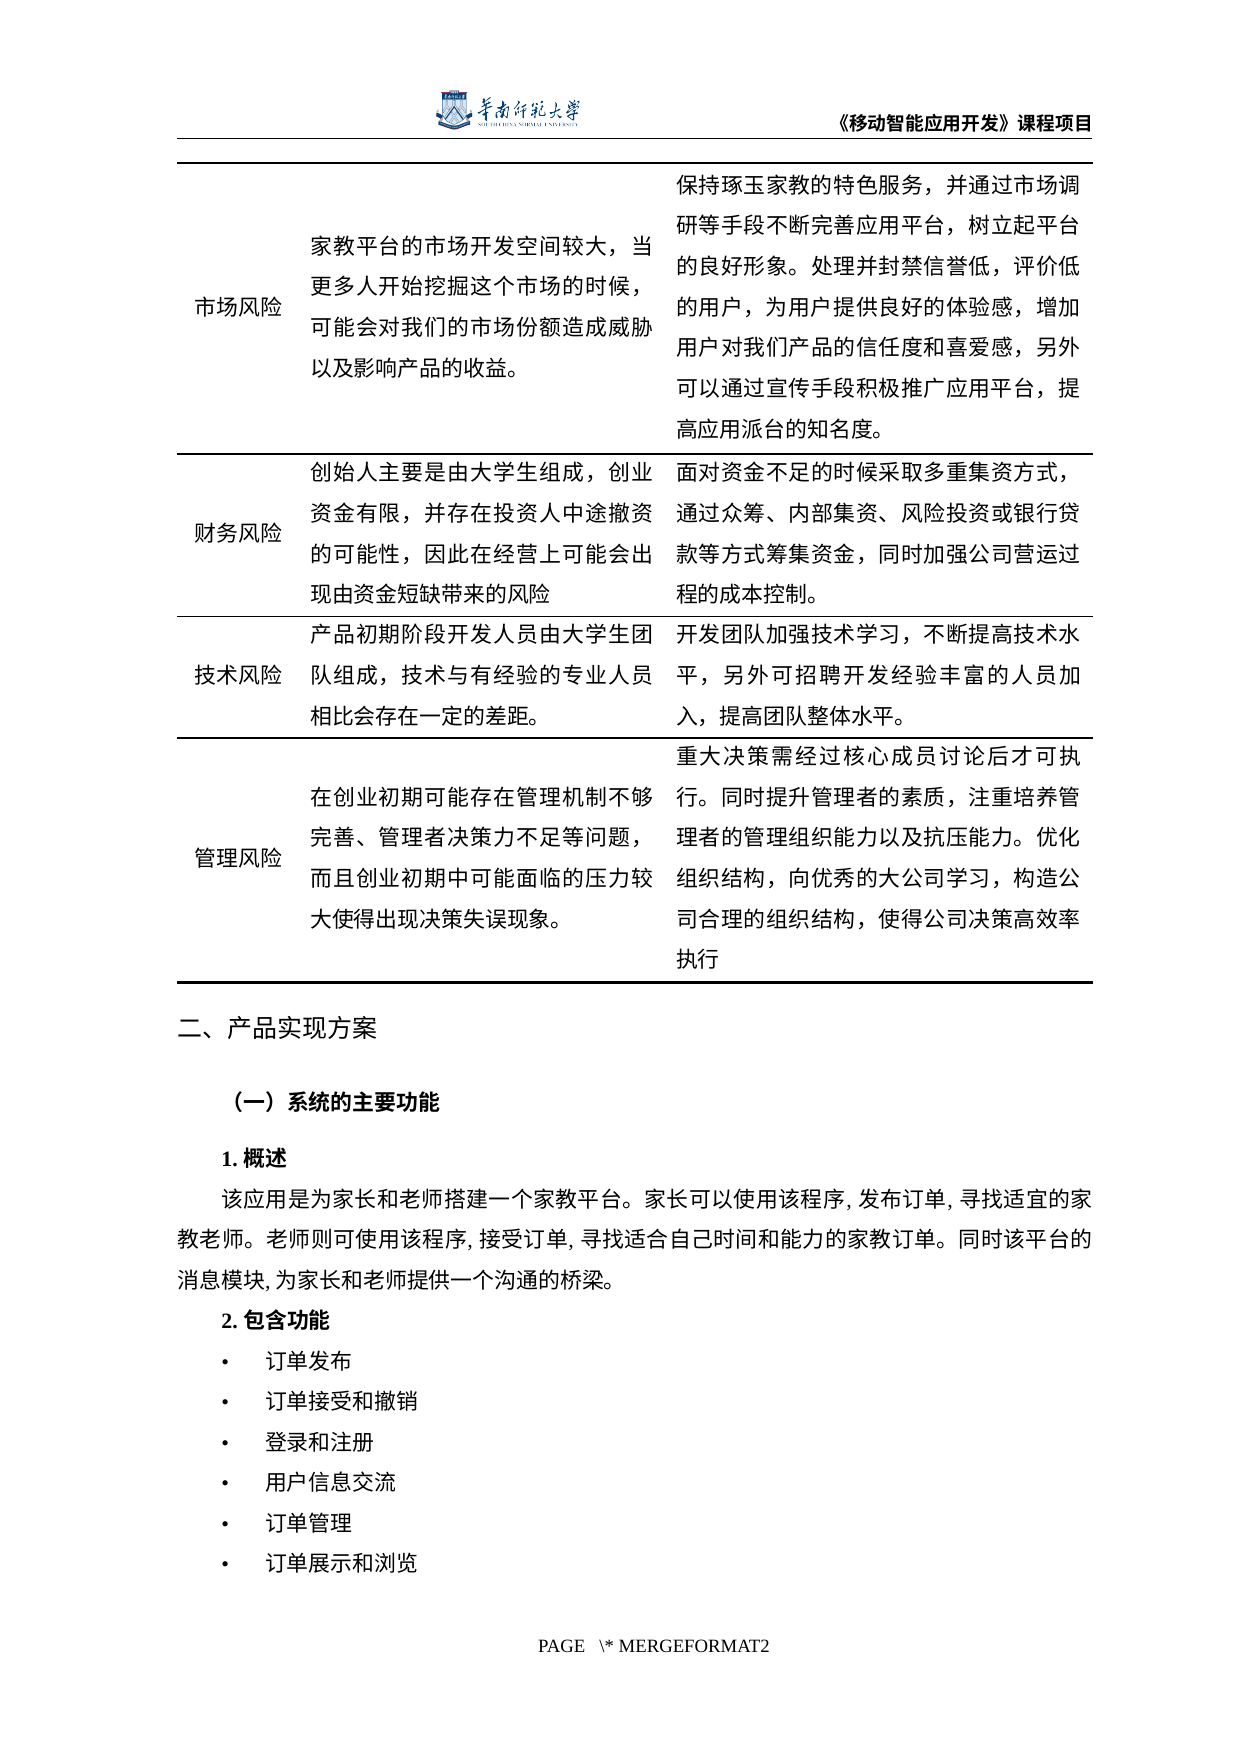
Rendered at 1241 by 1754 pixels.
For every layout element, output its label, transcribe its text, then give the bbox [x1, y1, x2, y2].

table_cell 家教平台的市场开发空间较大，当更多人开始挖掘这个市场的时候，可能会对我们的市场份额造成威胁以及影响产品的收益。 [299, 164, 664, 453]
text • 登录和注册 [177, 1424, 1092, 1457]
table_cell 技术风险 [177, 617, 299, 737]
table_cell 创始人主要是由大学生组成，创业资金有限，并存在投资人中途撤资的可能性，因此在经营上可能会出现由资金短缺带来的风险 [299, 455, 664, 616]
table_cell 保持琢玉家教的特色服务，并通过市场调研等手段不断完善应用平台，树立起平台的良好形象。处理并封禁信誉低，评价低的用户，为用户提供良好的体验感，增加用户对我们产品的信任度和喜爱感，另外可以通过宣传手段积极推广应用平台，提高应用派台的知名度。 [665, 164, 1092, 453]
text • 用户信息交流 [177, 1465, 1092, 1497]
subtitle 产品实现方案 [177, 994, 1092, 1059]
text 1. 概述 [177, 1141, 1092, 1173]
text 该应用是为家长和老师搭建一个家教平台。家长可以使用该程序, 发布订单, 寻找适宜的家教老师。老师则可使用该程序, 接受订单, 寻找适合自己时间和能力的家教订单。同时该平台的消息模块, 为家长和老师提供一个沟通的桥梁。 [177, 1181, 1092, 1295]
text • 订单接受和撤销 [177, 1384, 1092, 1416]
table_cell 重大决策需经过核心成员讨论后才可执行。同时提升管理者的素质，注重培养管理者的管理组织能力以及抗压能力。优化组织结构，向优秀的大公司学习，构造公司合理的组织结构，使得公司决策高效率执行 [665, 739, 1092, 981]
table_cell 财务风险 [177, 455, 299, 616]
table_cell 开发团队加强技术学习，不断提高技术水平，另外可招聘开发经验丰富的人员加入，提高团队整体水平。 [665, 617, 1092, 737]
picture [424, 88, 592, 131]
text • 订单管理 [177, 1505, 1092, 1538]
text 2. 包含功能 [177, 1303, 1092, 1336]
table_cell 管理风险 [177, 739, 299, 981]
text • 订单展示和浏览 [177, 1546, 1092, 1578]
text • 订单发布 [177, 1343, 1092, 1376]
table_cell 市场风险 [177, 164, 299, 453]
subtitle （一）系统的主要功能 [177, 1084, 1092, 1117]
table_cell 面对资金不足的时候采取多重集资方式，通过众筹、内部集资、风险投资或银行贷款等方式筹集资金，同时加强公司营运过程的成本控制。 [665, 455, 1092, 616]
table_cell 在创业初期可能存在管理机制不够完善、管理者决策力不足等问题，而且创业初期中可能面临的压力较大使得出现决策失误现象。 [299, 739, 664, 981]
table_cell 产品初期阶段开发人员由大学生团队组成，技术与有经验的专业人员相比会存在一定的差距。 [299, 617, 664, 737]
